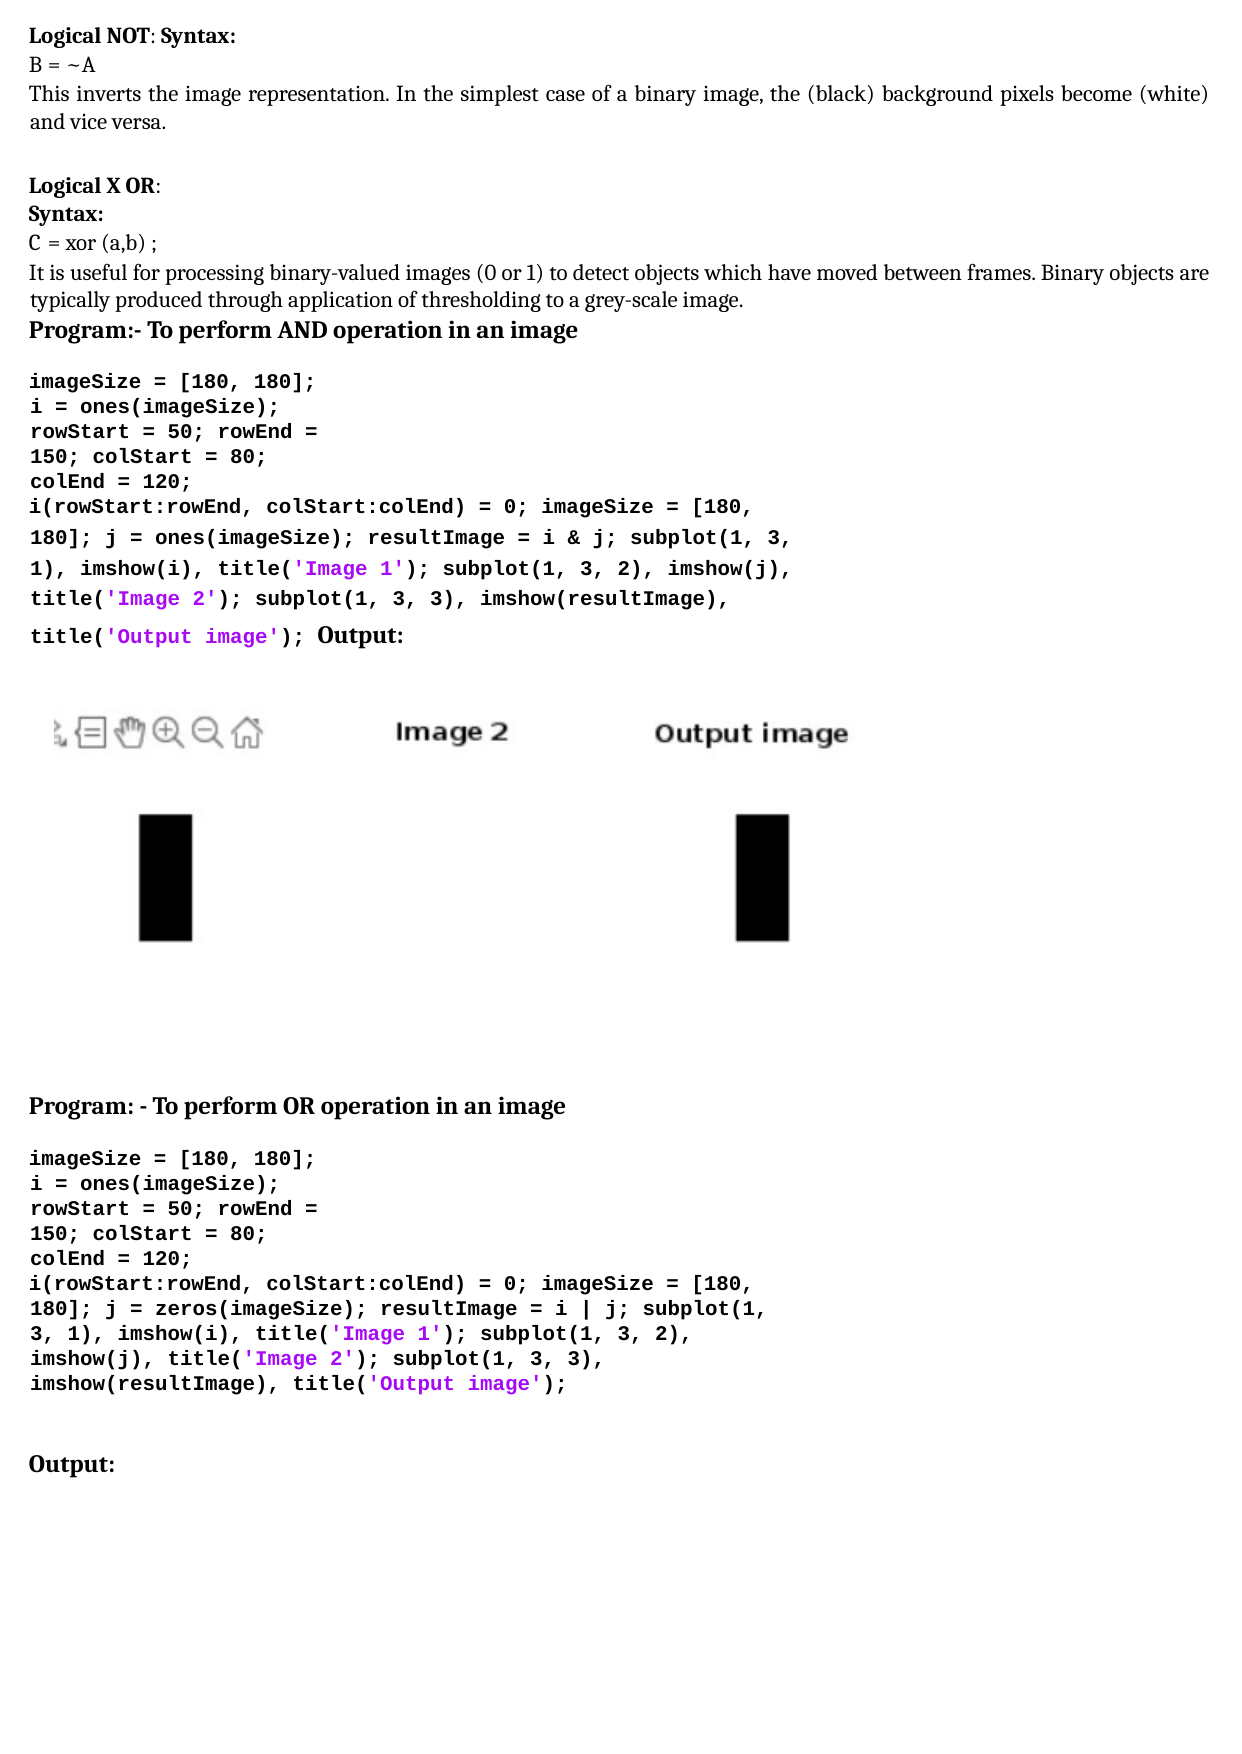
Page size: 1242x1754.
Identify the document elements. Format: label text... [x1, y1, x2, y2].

text imageSize = [180, 180]; i = ones(imageSize); rowStart = 50; rowEnd = 150; colStart = 80; colEnd = 120; [29, 371, 318, 494]
text Program: - To perform OR operation in an image [29, 1092, 1226, 1121]
text Output: [29, 1450, 1226, 1479]
text Program:- To perform AND operation in an image [29, 316, 1226, 345]
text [29, 259, 1211, 313]
list = ~A [29, 52, 1211, 78]
text i(rowStart:rowEnd, colStart:colEnd) = 0; imageSize = [180, 180]; j = zeros(imageSize); resultImage = i | j; subplot(1, 3, 1), imshow(i), title('Image 1'); subplot(1, 3, 2), imshow(j), title('Image 2'); subplot(1, 3, 3), imshow(resultImage), title('Output image'); [29, 1273, 794, 1397]
text imageSize = [180, 180]; i = ones(imageSize); rowStart = 50; rowEnd = 150; colStart = 80; colEnd = 120; [29, 1148, 318, 1272]
text i(rowStart:rowEnd, colStart:colEnd) = 0; imageSize = [180, 180]; j = ones(imageSize); resultImage = i & j; subplot(1, 3, 1), imshow(i), title('Image 1'); subplot(1, 3, 2), imshow(j), title('Image 2'); subplot(1, 3, 3), imshow(resultImage), title('Output image'); Output: [29, 496, 794, 649]
text Syntax: [29, 201, 285, 227]
list = xor (a,b) ; [29, 230, 1211, 256]
text Logical X OR: [29, 172, 285, 199]
text Logical NOT: Syntax: [29, 23, 238, 49]
text This inverts the image representation. In the simplest case of a binary image, the (black) background pixels become (white) and vice versa. [29, 81, 1211, 135]
picture [53, 658, 873, 1063]
